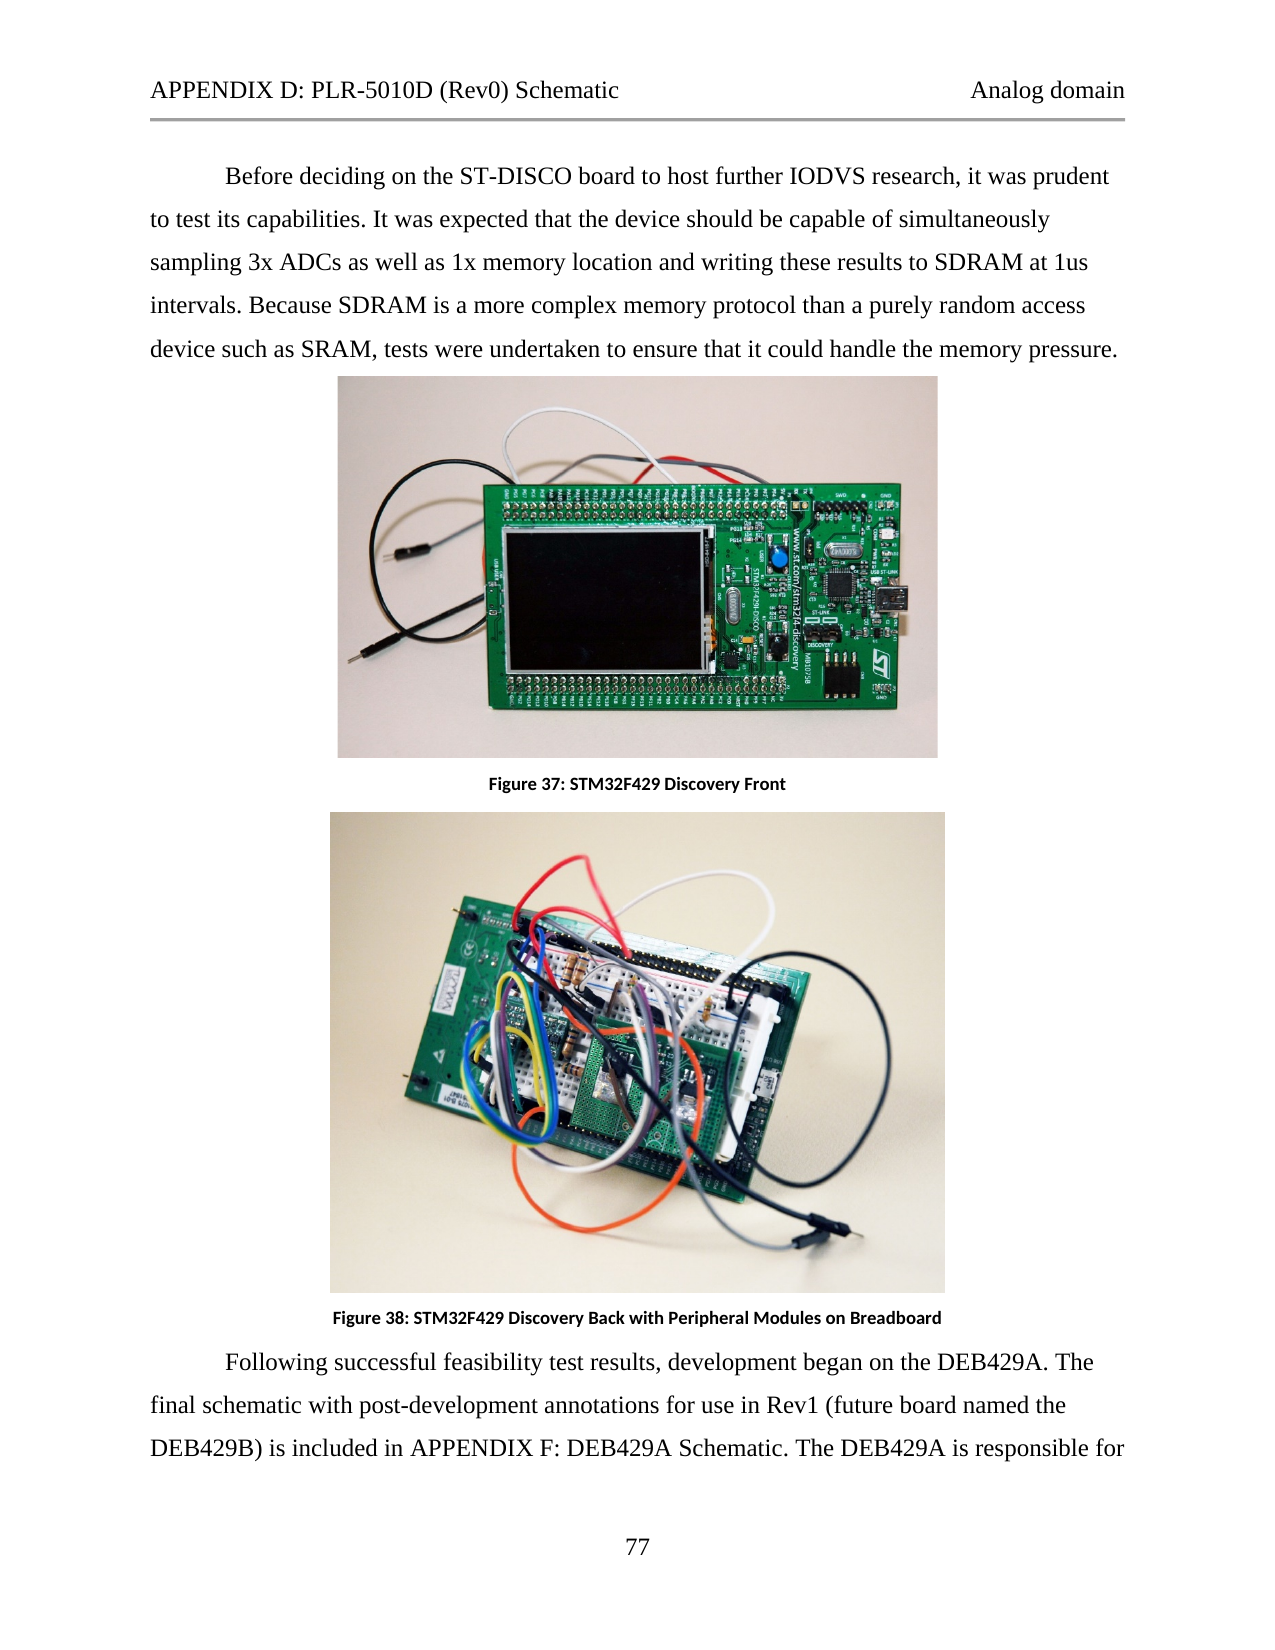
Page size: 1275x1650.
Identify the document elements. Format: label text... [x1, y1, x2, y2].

text Before deciding on the ST-DISCO board to host further IODVS research, it was prudent to test its capabilities. It was expected that the device should be capable of simultaneously sampling 3x ADCs as well as 1x memory location and writing these results to SDRAM at 1us intervals. Because SDRAM is a more complex memory protocol than a purely random access device such as SRAM, tests were undertaken to ensure that it could handle the memory pressure. [150, 161, 1125, 362]
picture [337, 376, 938, 758]
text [150, 1347, 1125, 1462]
text Figure 38: STM32F429 Discovery Back with Peripheral Modules on Breadboard [150, 1307, 1125, 1329]
text Figure 37: STM32F429 Discovery Front [150, 772, 1125, 795]
picture [330, 812, 945, 1293]
